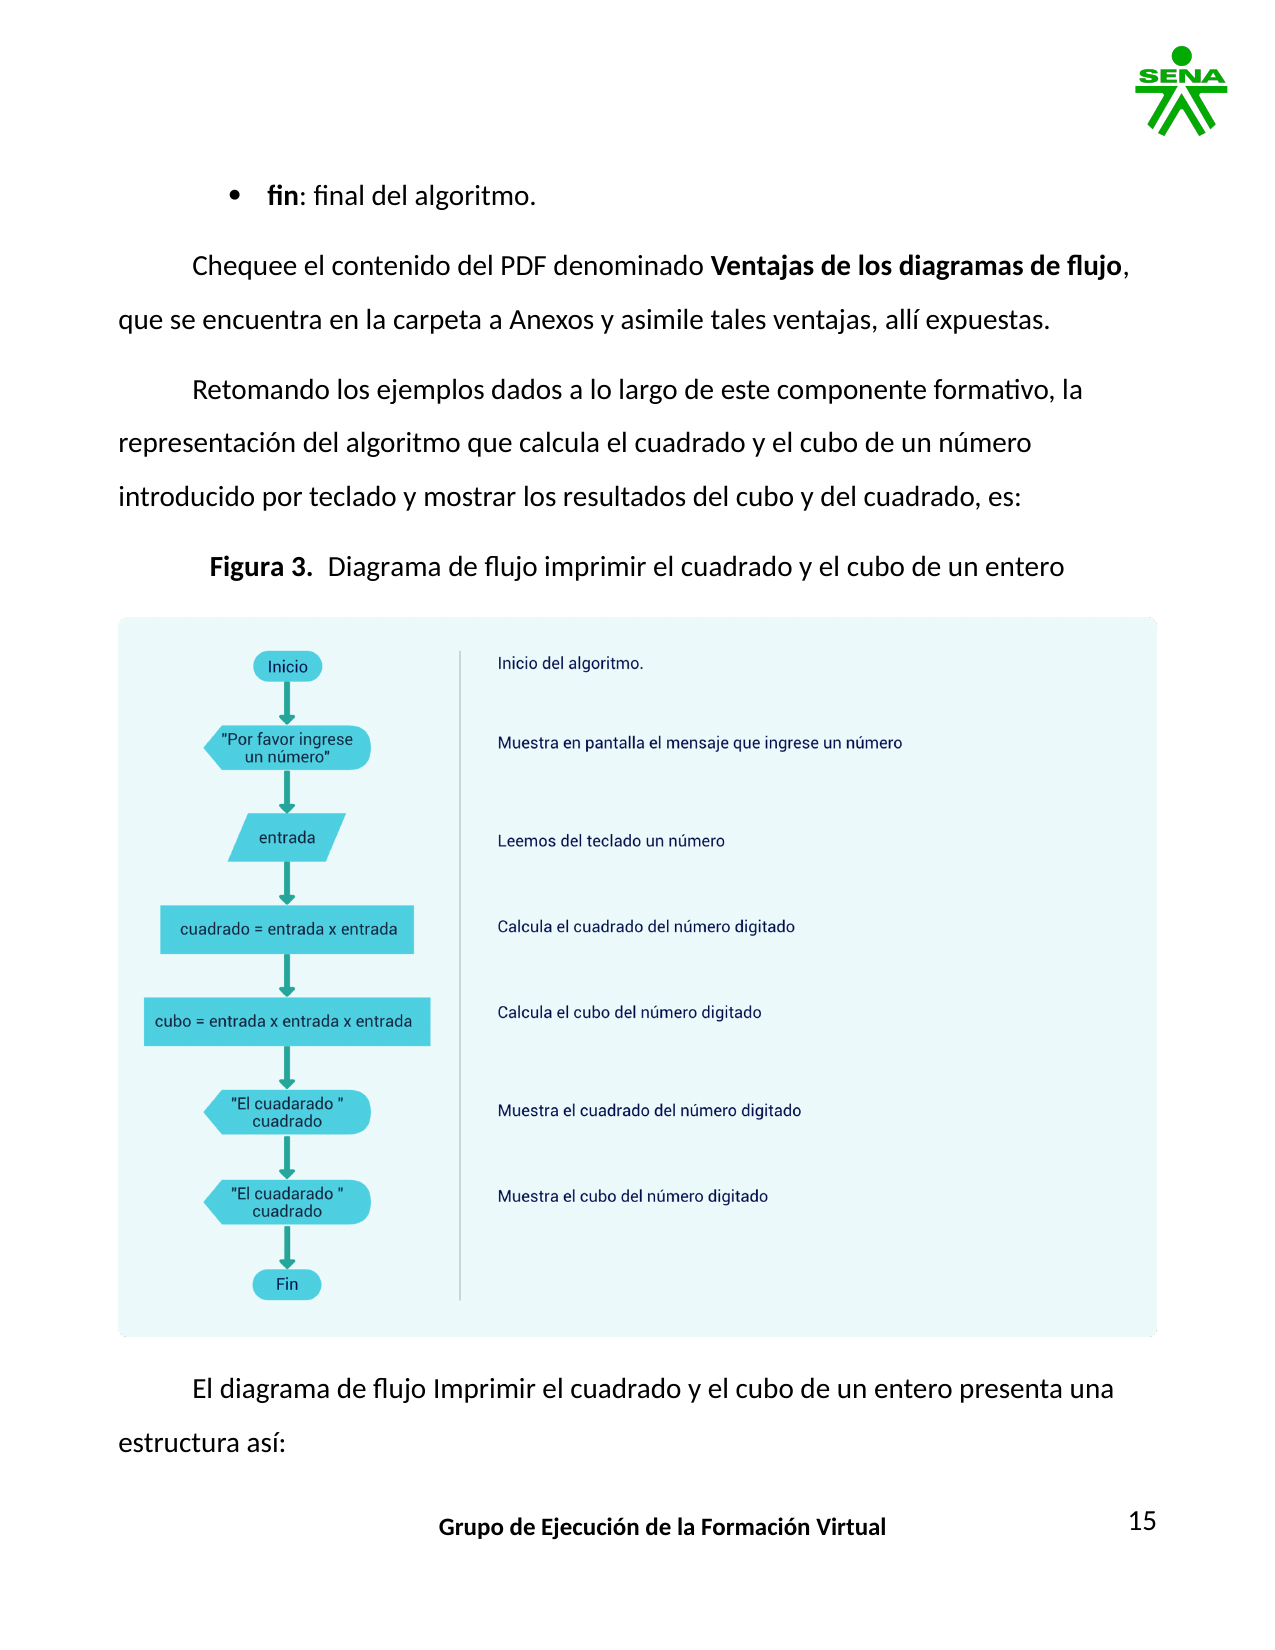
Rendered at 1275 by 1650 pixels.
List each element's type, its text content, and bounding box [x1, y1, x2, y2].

text Retomando los ejemplos dados a lo largo de este componente formativo, la representación del algoritmo que calcula el cuadrado y el cubo de un número introducido por teclado y mostrar los resultados del cubo y del cuadrado, es: [118, 371, 1157, 513]
text Chequee el contenido del PDF denominado Ventajas de los diagramas de flujo, que se encuentra en la carpeta a Anexos y asimile tales ventajas, allí expuestas. [118, 247, 1157, 336]
list fin: final del algoritmo. [229, 177, 1157, 213]
text Diagrama de flujo imprimir el cuadrado y el cubo de un entero [118, 548, 1157, 583]
picture [1135, 46, 1228, 136]
picture [118, 617, 1157, 1337]
text El diagrama de flujo Imprimir el cuadrado y el cubo de un entero presenta una estructura así: [118, 1371, 1157, 1460]
